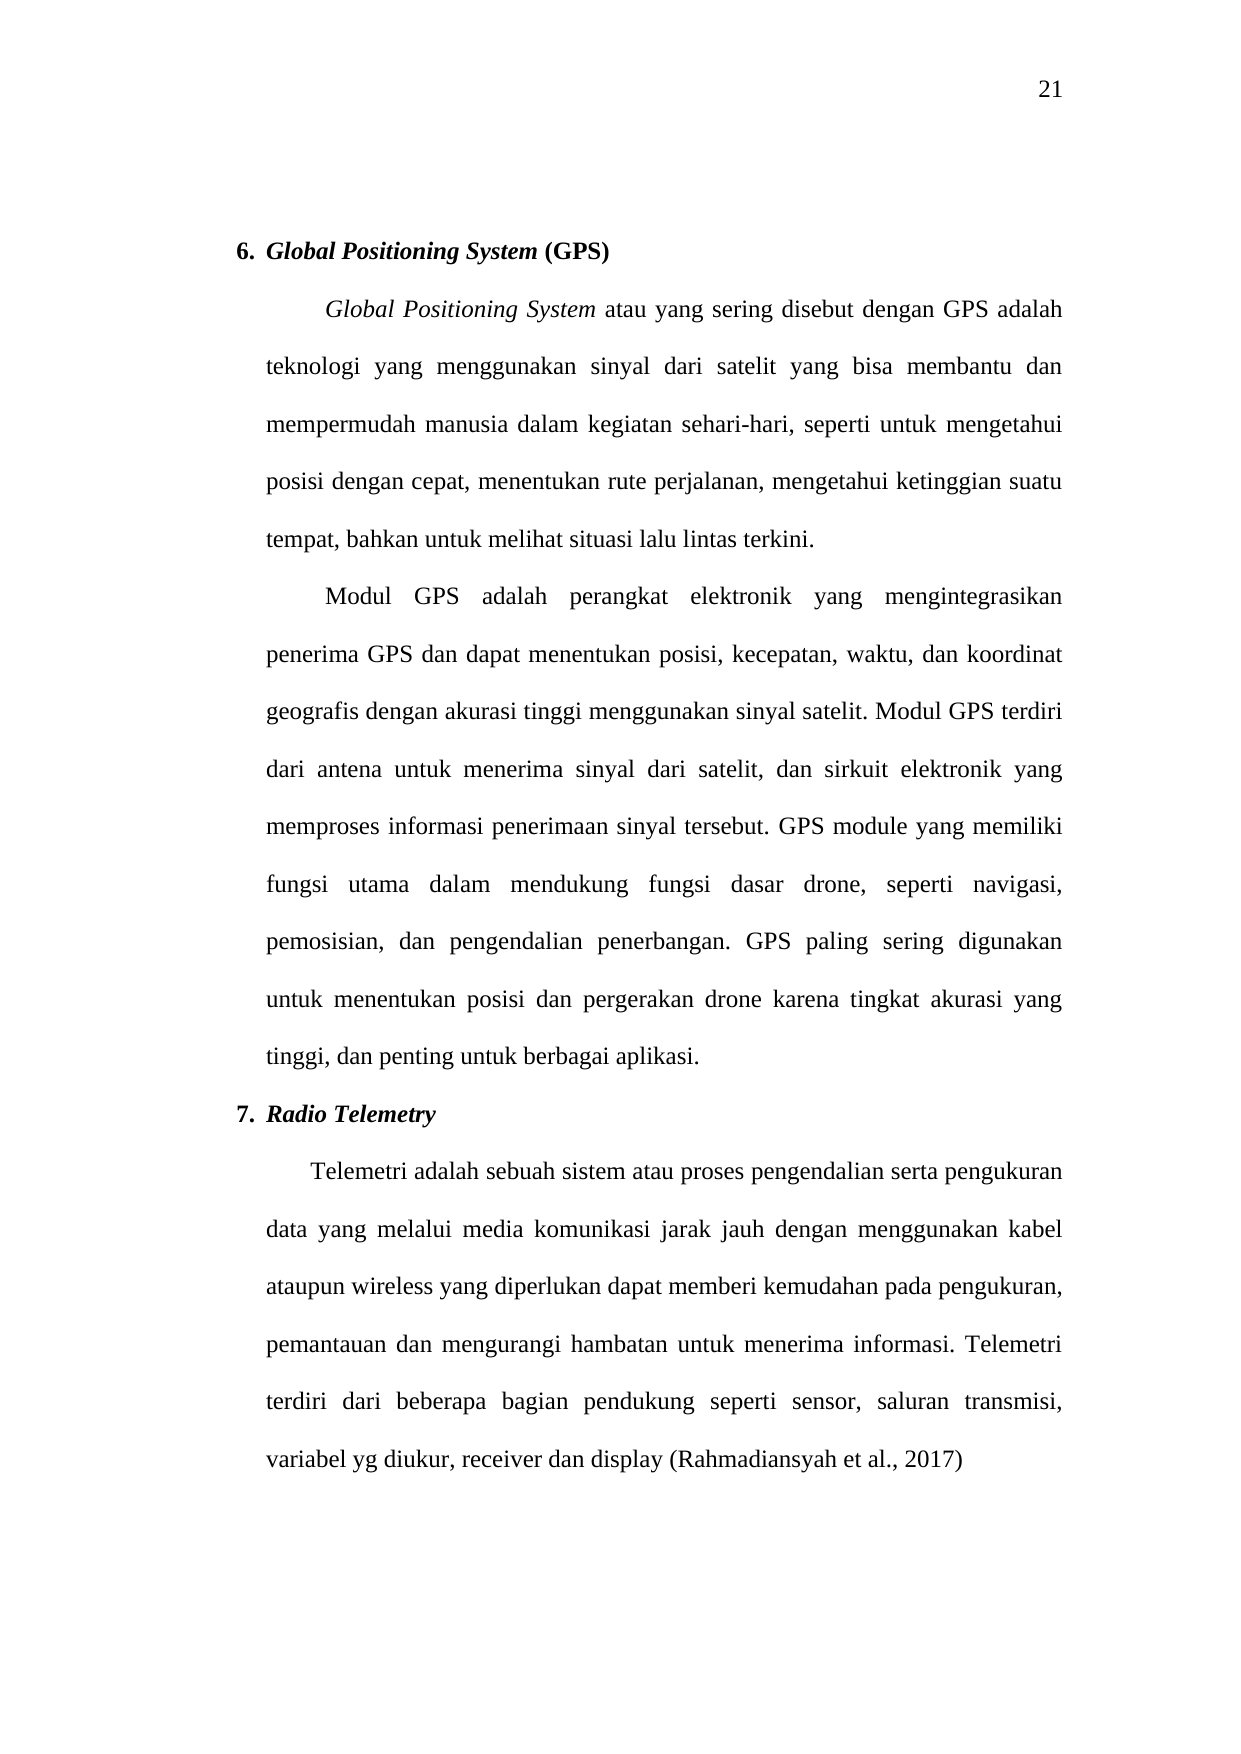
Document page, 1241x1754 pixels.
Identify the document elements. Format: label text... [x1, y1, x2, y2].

list Radio Telemetry [236, 1099, 1063, 1127]
list Modul GPS adalah perangkat elektronik yang mengintegrasikan penerima GPS dan dapat menentukan posisi, kecepatan, waktu, dan koordinat geografis dengan akurasi tinggi menggunakan sinyal satelit. Modul GPS terdiri dari antena untuk menerima sinyal dari satelit, dan sirkuit elektronik yang memproses informasi penerimaan sinyal tersebut. GPS module yang memiliki fungsi utama dalam mendukung fungsi dasar drone, seperti navigasi, pemosisian, dan pengendalian penerbangan. GPS paling sering digunakan untuk menentukan posisi dan pergerakan drone karena tingkat akurasi yang tinggi, dan penting untuk berbagai aplikasi. [266, 581, 1063, 1070]
list Global Positioning System (GPS) [236, 236, 1063, 265]
list Telemetri adalah sebuah sistem atau proses pengendalian serta pengukuran data yang melalui media komunikasi jarak jauh dengan menggunakan kabel ataupun wireless yang diperlukan dapat memberi kemudahan pada pengukuran, pemantauan dan mengurangi hambatan untuk menerima informasi. Telemetri terdiri dari beberapa bagian pendukung seperti sensor, saluran transmisi, variabel yg diukur, receiver dan display (Rahmadiansyah et al., 2017) [266, 1156, 1063, 1472]
list Global Positioning System atau yang sering disebut dengan GPS adalah teknologi yang menggunakan sinyal dari satelit yang bisa membantu dan mempermudah manusia dalam kegiatan sehari-hari, seperti untuk mengetahui posisi dengan cepat, menentukan rute perjalanan, mengetahui ketinggian suatu tempat, bahkan untuk melihat situasi lalu lintas terkini. [266, 294, 1063, 552]
